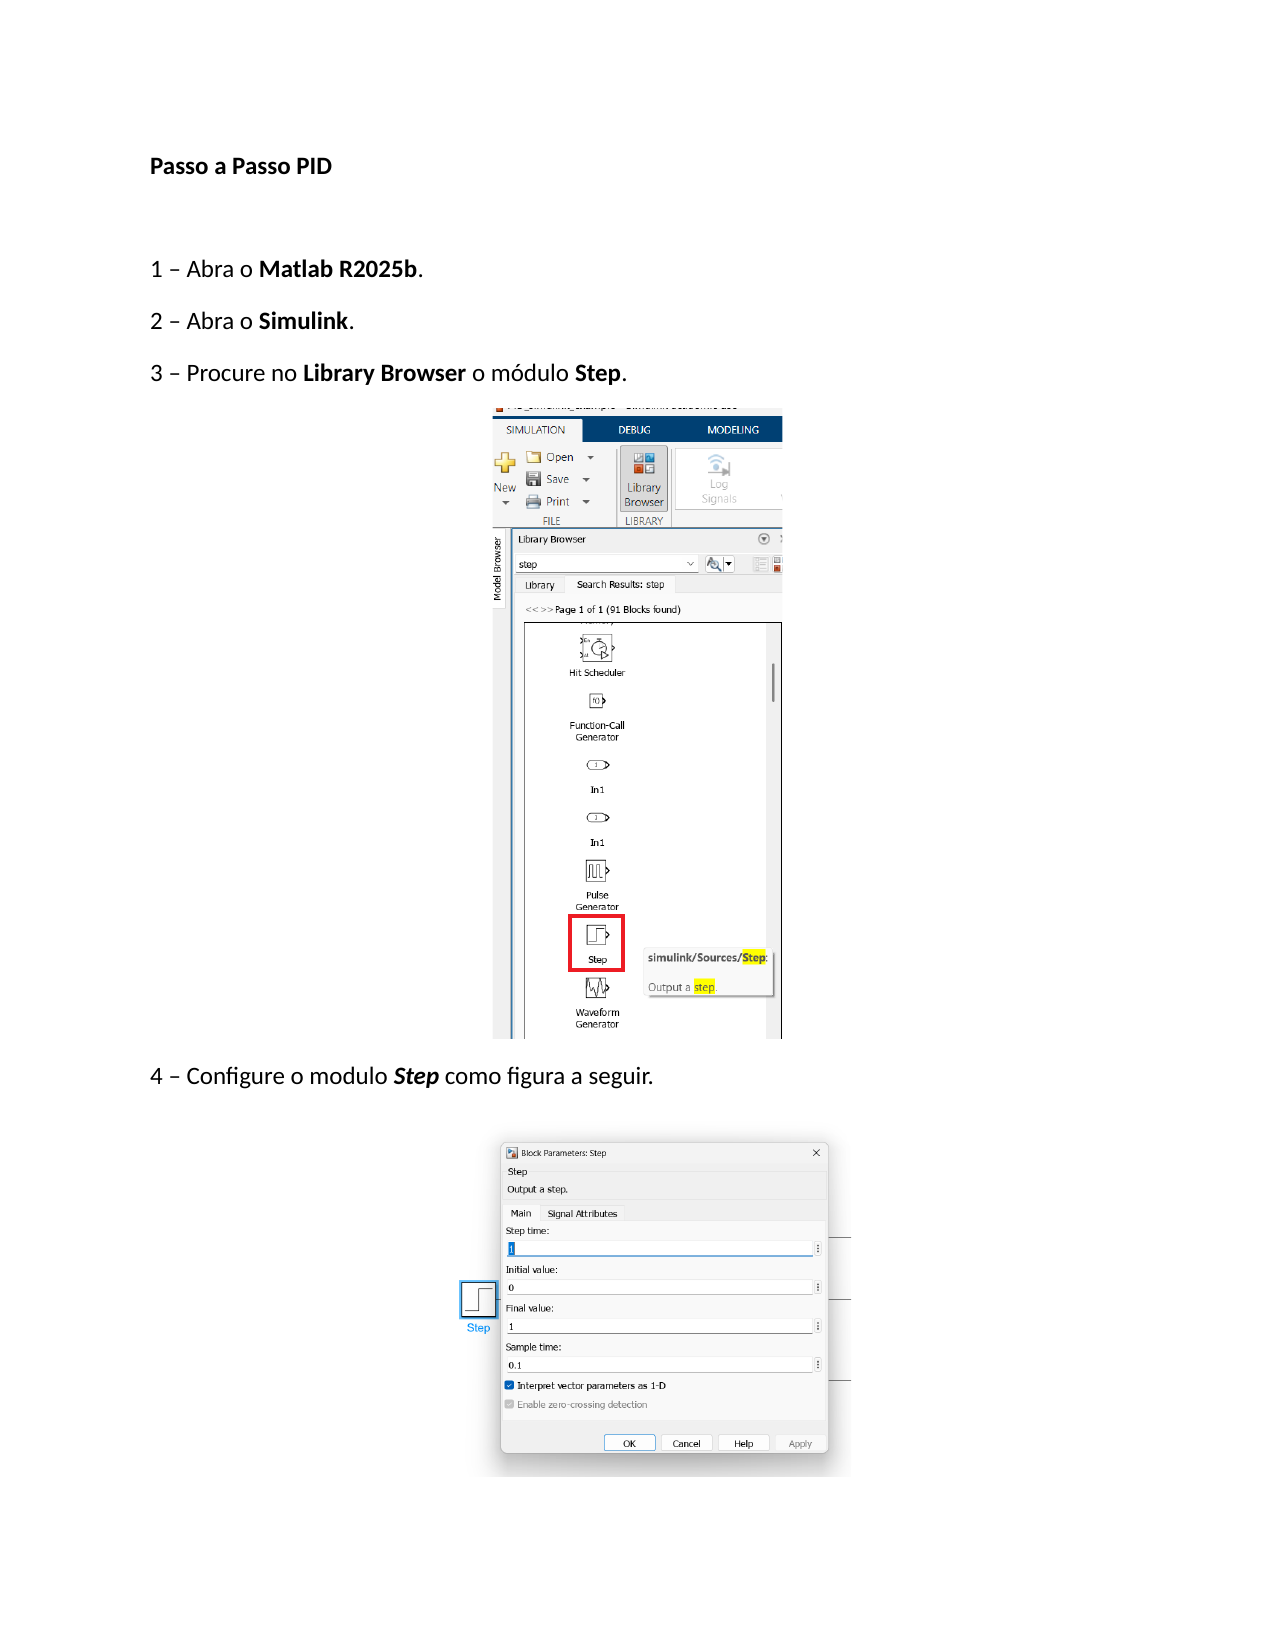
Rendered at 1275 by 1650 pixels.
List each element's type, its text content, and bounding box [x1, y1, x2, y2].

text 2 – Abra o Simulink. [150, 305, 1125, 336]
picture [424, 1111, 852, 1477]
picture [492, 408, 783, 1039]
text Passo a Passo PID [150, 150, 1125, 181]
text 3 – Procure no Library Browser o módulo Step. [150, 357, 1125, 387]
text 1 – Abra o Matlab R2025b. [150, 253, 1125, 284]
text 4 – Configure o modulo Step como figura a seguir. [150, 1060, 1125, 1090]
